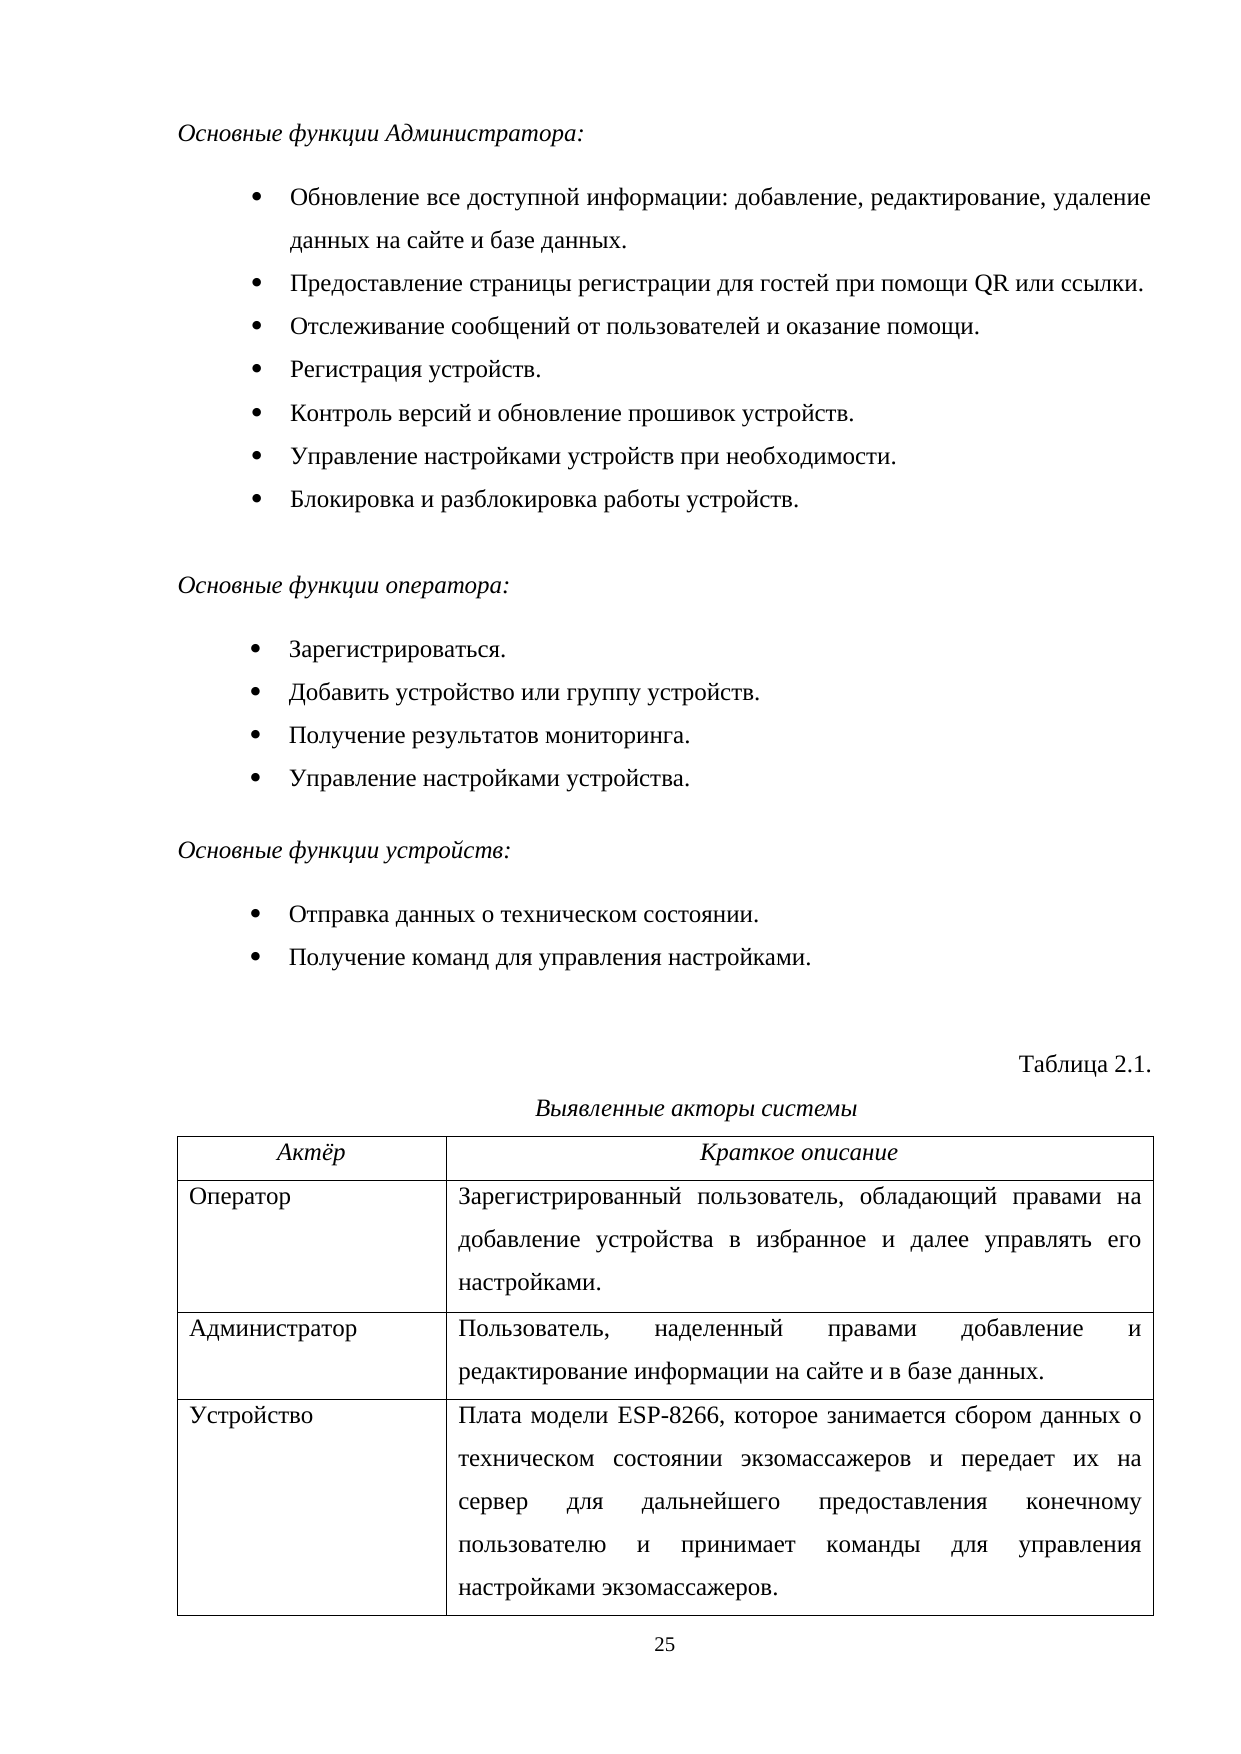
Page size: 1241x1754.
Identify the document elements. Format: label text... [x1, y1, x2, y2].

list Управление настройками устройств при необходимости. [252, 441, 1152, 469]
list Блокировка и разблокировка работы устройств. [252, 484, 1152, 513]
text Основные функции оператора: [177, 570, 1152, 599]
list Отправка данных о техническом состоянии. [251, 899, 1152, 928]
list Предоставление страницы регистрации для гостей при помощи QR или ссылки. [252, 268, 1152, 297]
text Основные функции устройств: [177, 835, 1152, 864]
list Получение команд для управления настройками. [251, 942, 1152, 971]
table_cell Устройство [178, 1400, 446, 1615]
table_cell Оператор [178, 1181, 446, 1312]
list Отслеживание сообщений от пользователей и оказание помощи. [252, 311, 1152, 340]
table_cell Плата модели ESP-8266, которое занимается сбором данных о техническом состоянии экзомассажеров и передает их на сервер для дальнейшего предоставления конечному пользователю и принимает команды для управления настройками экзомассажеров. [447, 1400, 1153, 1615]
list Управление настройками устройства. [251, 763, 1152, 792]
table_cell Пользователь, наделенный правами добавление и редактирование информации на сайте и в базе данных. [447, 1313, 1153, 1399]
table_cell Администратор [178, 1313, 446, 1399]
list Получение результатов мониторинга. [251, 720, 1152, 749]
table_header Краткое описание [447, 1137, 1153, 1180]
text Основные функции Администратора: [177, 118, 1152, 147]
table_header Актёр [178, 1137, 446, 1180]
list Регистрация устройств. [252, 354, 1152, 383]
list Обновление все доступной информации: добавление, редактирование, удаление данных на сайте и базе данных. [252, 182, 1152, 254]
list Выявленные акторы системы [215, 1093, 1152, 1121]
list Таблица 2.1. [215, 1049, 1152, 1078]
list Зарегистрироваться. [251, 634, 1152, 663]
list Контроль версий и обновление прошивок устройств. [252, 398, 1152, 426]
list Добавить устройство или группу устройств. [251, 677, 1152, 706]
table_cell Зарегистрированный пользователь, обладающий правами на добавление устройства в избранное и далее управлять его настройками. [447, 1181, 1153, 1312]
